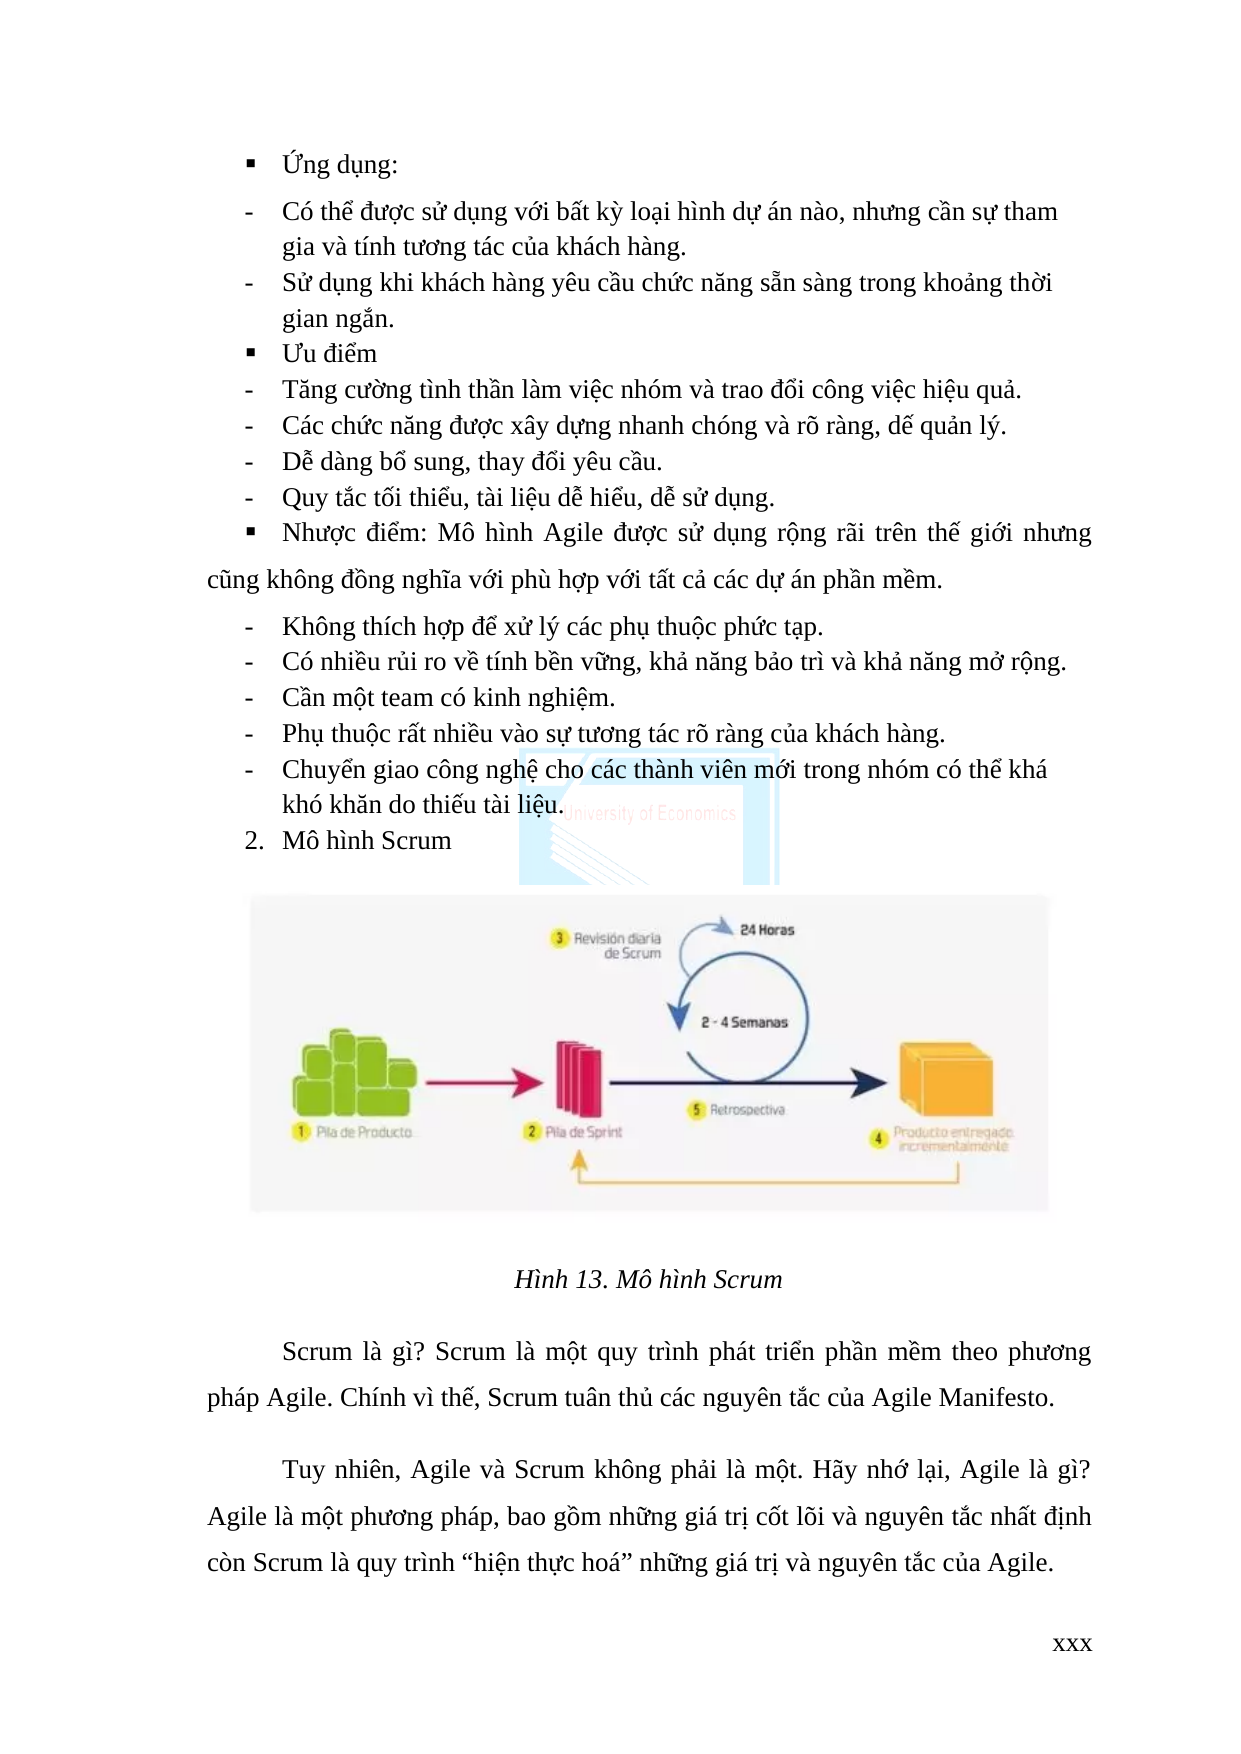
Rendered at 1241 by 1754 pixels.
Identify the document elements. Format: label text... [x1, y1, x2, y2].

list Sử dụng khi khách hàng yêu cầu chức năng sẵn sàng trong khoảng thời gian ngắn. [244, 266, 1092, 333]
list Tăng cường tình thần làm việc nhóm và trao đổi công việc hiệu quả. [244, 373, 1092, 404]
list Có nhiều rủi ro về tính bền vững, khả năng bảo trì và khả năng mở rộng. [244, 646, 1092, 677]
list Mô hình Scrum [244, 824, 1092, 855]
list Cần một team có kinh nghiệm. [244, 681, 1092, 712]
text Scrum là gì? Scrum là một quy trình phát triển phần mềm theo phương pháp Agile. Chính vì thế, Scrum tuân thủ các nguyên tắc của Agile Manifesto. [207, 1335, 1092, 1413]
list Ưu điểm [244, 337, 1092, 369]
list Quy tắc tối thiểu, tài liệu dễ hiểu, dễ sử dụng. [244, 481, 1092, 512]
list Các chức năng được xây dựng nhanh chóng và rõ ràng, dế quản lý. [244, 409, 1092, 440]
list Ứng dụng: [244, 148, 1092, 179]
text Tuy nhiên, Agile và Scrum không phải là một. Hãy nhớ lại, Agile là gì? Agile là một phương pháp, bao gồm những giá trị cốt lõi và nguyên tắc nhất định còn Scrum là quy trình “hiện thực hoá” những giá trị và nguyên tắc của Agile. [207, 1453, 1092, 1578]
list Không thích hợp để xử lý các phụ thuộc phức tạp. [244, 610, 1092, 641]
picture [242, 885, 1058, 1223]
list Có thể được sử dụng với bất kỳ loại hình dự án nào, nhưng cần sự tham gia và tính tương tác của khách hàng. [244, 194, 1092, 261]
list Chuyển giao công nghệ cho các thành viên mới trong nhóm có thể khá khó khăn do thiếu tài liệu. [244, 753, 1092, 819]
list Dễ dàng bổ sung, thay đổi yêu cầu. [244, 445, 1092, 476]
list Nhược điểm: Mô hình Agile được sử dụng rộng rãi trên thế giới nhưng cũng không đồng nghĩa với phù hợp với tất cả các dự án phần mềm. [207, 516, 1092, 594]
list Phụ thuộc rất nhiều vào sự tương tác rõ ràng của khách hàng. [244, 717, 1092, 748]
